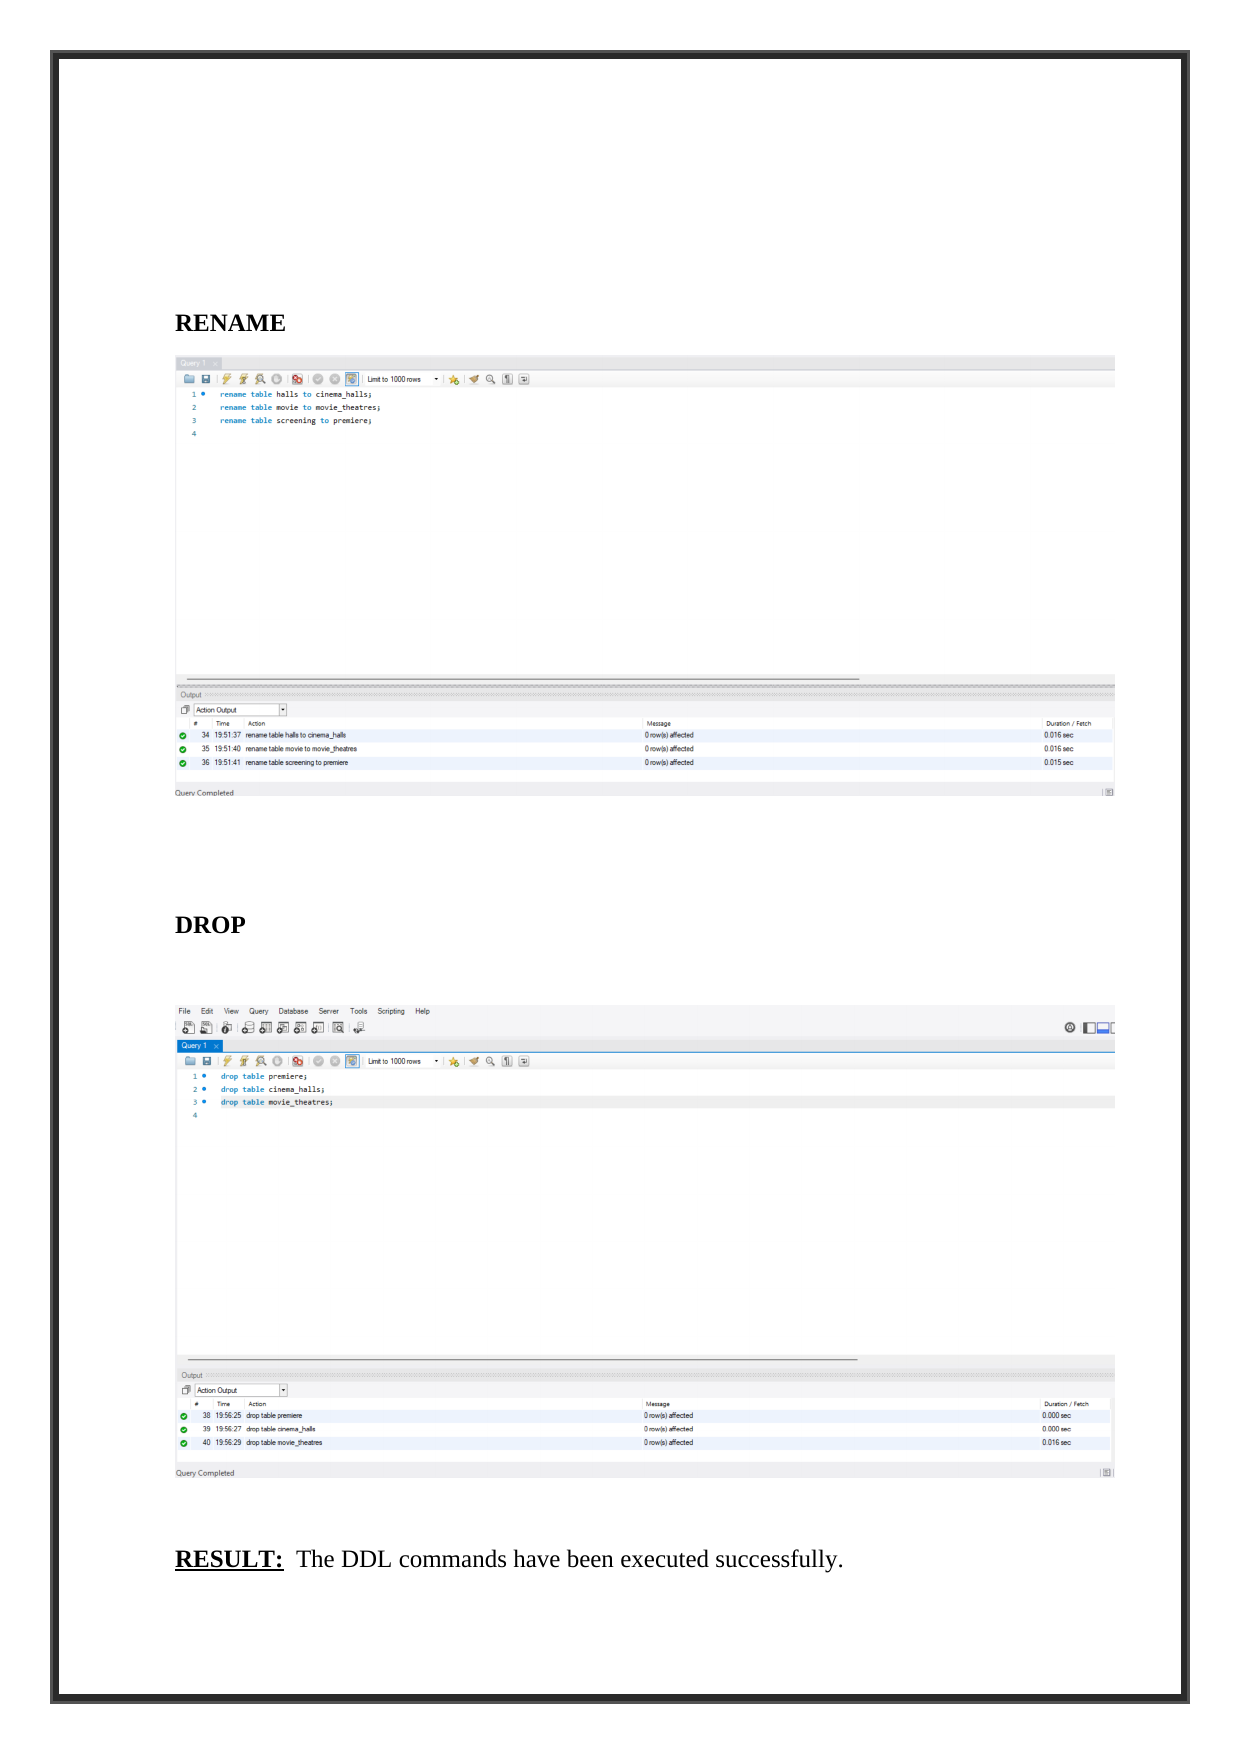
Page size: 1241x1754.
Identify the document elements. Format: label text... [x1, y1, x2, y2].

text RENAME [175, 308, 1128, 336]
picture [175, 355, 1115, 796]
picture [175, 1005, 1115, 1478]
text RESULT: The DDL commands have been executed successfully. [175, 1544, 1128, 1573]
text DROP [175, 910, 1128, 938]
